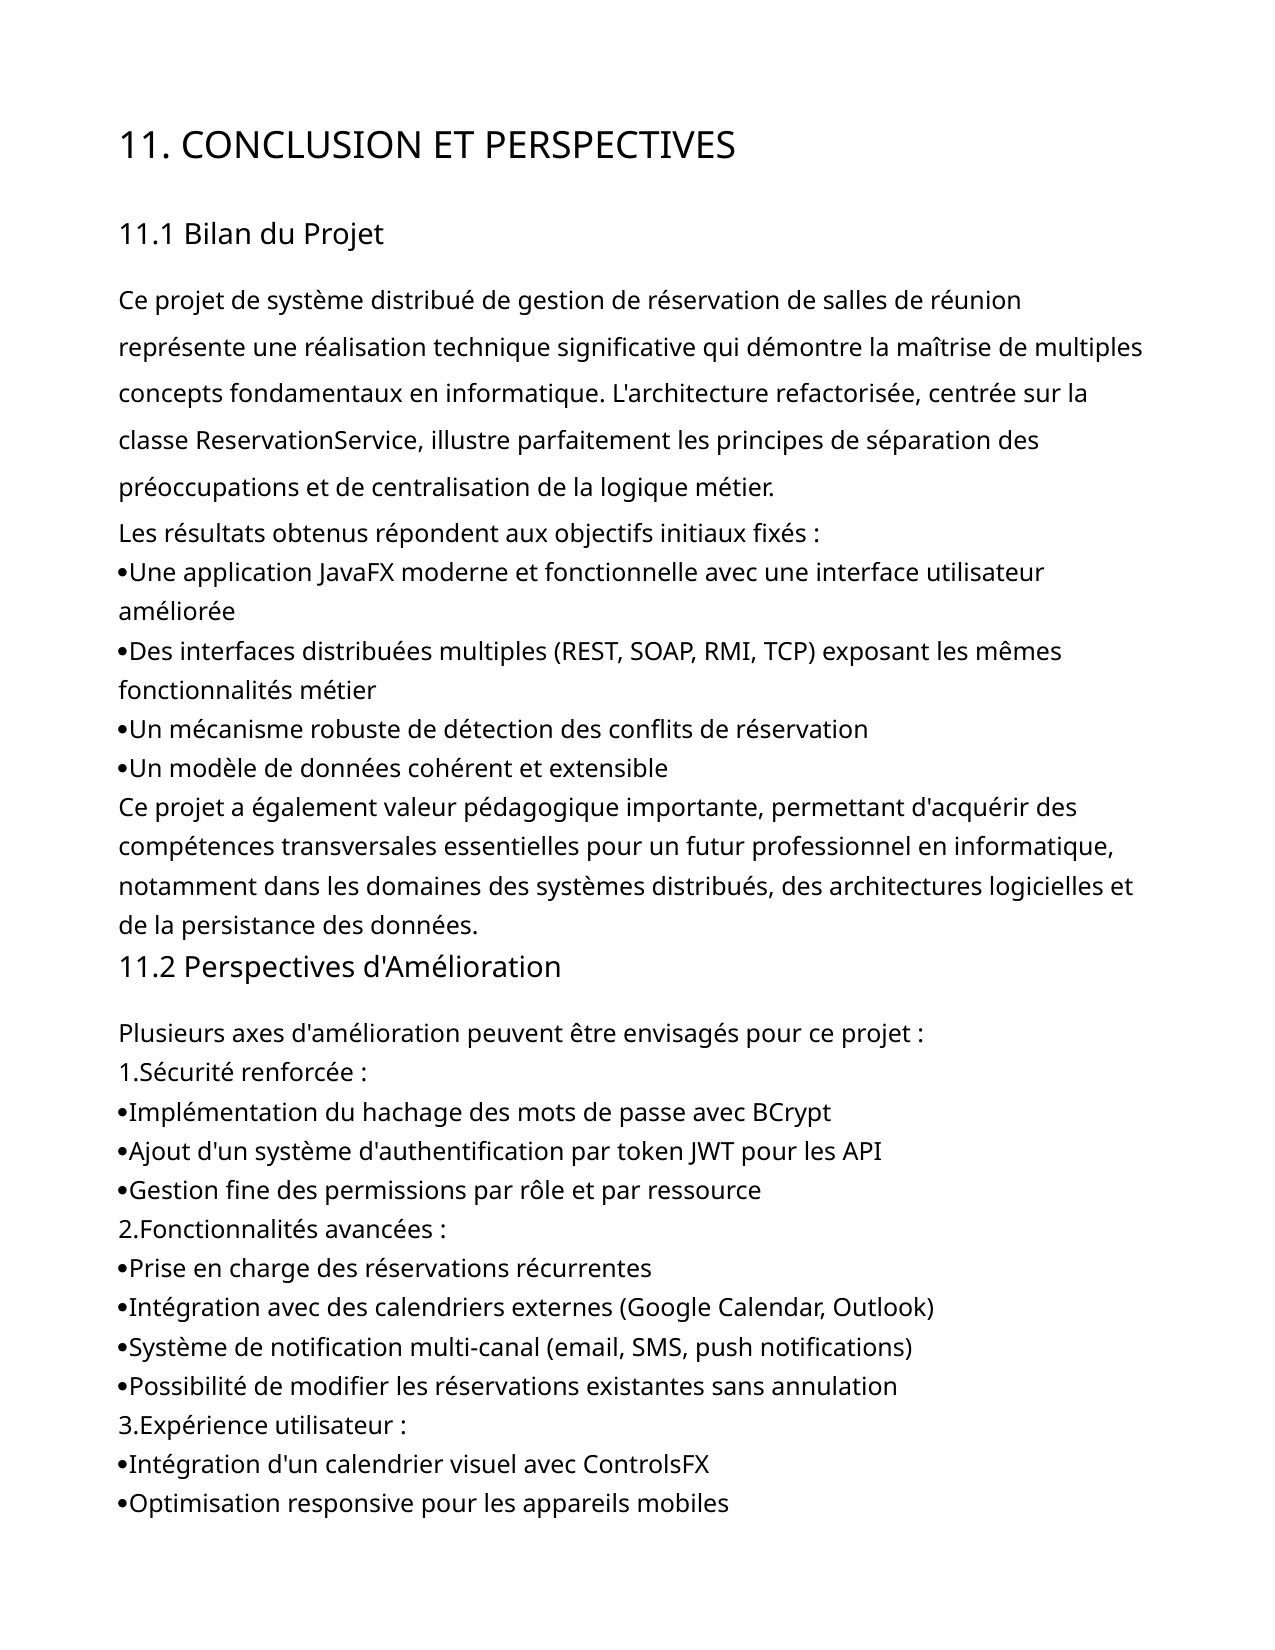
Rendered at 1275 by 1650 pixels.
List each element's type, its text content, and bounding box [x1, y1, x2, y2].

list Une application JavaFX moderne et fonctionnelle avec une interface utilisateur améliorée [118, 555, 1157, 628]
text Les résultats obtenus répondent aux objectifs initiaux fixés : [118, 516, 1157, 550]
text Plusieurs axes d'amélioration peuvent être envisagés pour ce projet : [118, 1016, 1157, 1050]
list Un modèle de données cohérent et extensible [118, 751, 1157, 785]
subtitle 11.1 Bilan du Projet [118, 213, 1157, 253]
subtitle 11.2 Perspectives d'Amélioration [118, 947, 1157, 986]
subtitle 11. CONCLUSION ET PERSPECTIVES [118, 118, 1157, 169]
list Sécurité renforcée : [118, 1055, 1157, 1089]
list Des interfaces distribuées multiples (REST, SOAP, RMI, TCP) exposant les mêmes fonctionnalités métier [118, 633, 1157, 706]
list Système de notification multi-canal (email, SMS, push notifications) [118, 1329, 1157, 1363]
list Un mécanisme robuste de détection des conflits de réservation [118, 712, 1157, 746]
list Intégration d'un calendrier visuel avec ControlsFX [118, 1447, 1157, 1481]
list Prise en charge des réservations récurrentes [118, 1251, 1157, 1285]
list Intégration avec des calendriers externes (Google Calendar, Outlook) [118, 1290, 1157, 1324]
list Gestion fine des permissions par rôle et par ressource [118, 1173, 1157, 1207]
text Ce projet a également valeur pédagogique importante, permettant d'acquérir des compétences transversales essentielles pour un futur professionnel en informatique, notamment dans les domaines des systèmes distribués, des architectures logicielles et de la persistance des données. [118, 790, 1157, 941]
list Optimisation responsive pour les appareils mobiles [118, 1486, 1157, 1520]
list Possibilité de modifier les réservations existantes sans annulation [118, 1368, 1157, 1402]
list Fonctionnalités avancées : [118, 1212, 1157, 1246]
list Implémentation du hachage des mots de passe avec BCrypt [118, 1094, 1157, 1128]
list Ajout d'un système d'authentification par token JWT pour les API [118, 1133, 1157, 1167]
text Ce projet de système distribué de gestion de réservation de salles de réunion représente une réalisation technique significative qui démontre la maîtrise de multiples concepts fondamentaux en informatique. L'architecture refactorisée, centrée sur la classe ReservationService, illustre parfaitement les principes de séparation des préoccupations et de centralisation de la logique métier. [118, 283, 1157, 503]
list Expérience utilisateur : [118, 1408, 1157, 1442]
